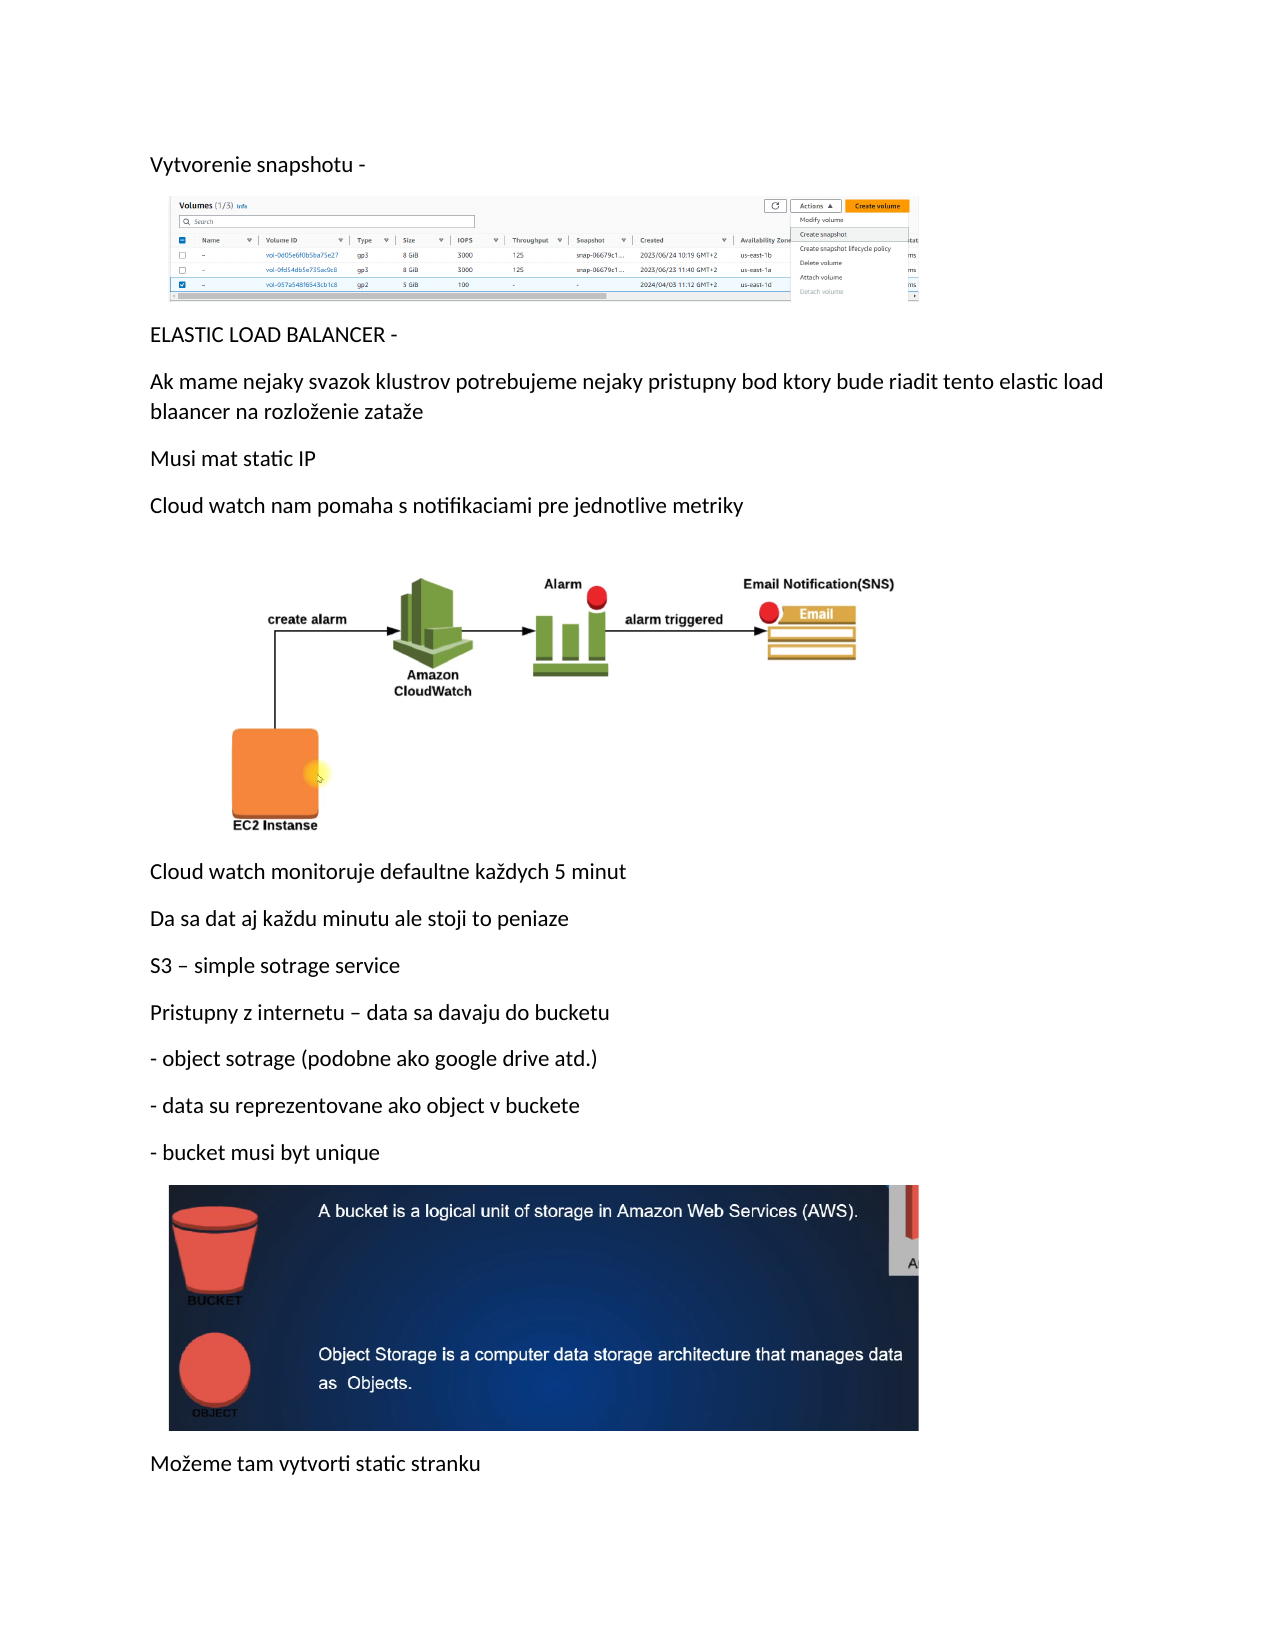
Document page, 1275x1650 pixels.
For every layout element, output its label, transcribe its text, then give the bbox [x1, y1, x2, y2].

text - bucket musi byt unique [150, 1138, 1125, 1166]
text Ak mame nejaky svazok klustrov potrebujeme nejaky pristupny bod ktory bude riadit tento elastic load blaancer na rozloženie zataže [150, 367, 1125, 426]
text - object sotrage (podobne ako google drive atd.) [150, 1044, 1125, 1072]
text Cloud watch nam pomaha s notifikaciami pre jednotlive metriky [150, 491, 1125, 519]
text Da sa dat aj každu minutu ale stoji to peniaze [150, 904, 1125, 932]
text Vytvorenie snapshotu - [150, 150, 1125, 178]
text Musi mat static IP [150, 444, 1125, 472]
text S3 – simple sotrage service [150, 951, 1125, 979]
text Pristupny z internetu – data sa davaju do bucketu [150, 998, 1125, 1026]
text Možeme tam vytvorti static stranku [150, 1449, 1125, 1477]
text Cloud watch monitoruje defaultne každych 5 minut [150, 857, 1125, 885]
text ELASTIC LOAD BALANCER - [150, 320, 1125, 348]
text - data su reprezentovane ako object v buckete [150, 1091, 1125, 1119]
